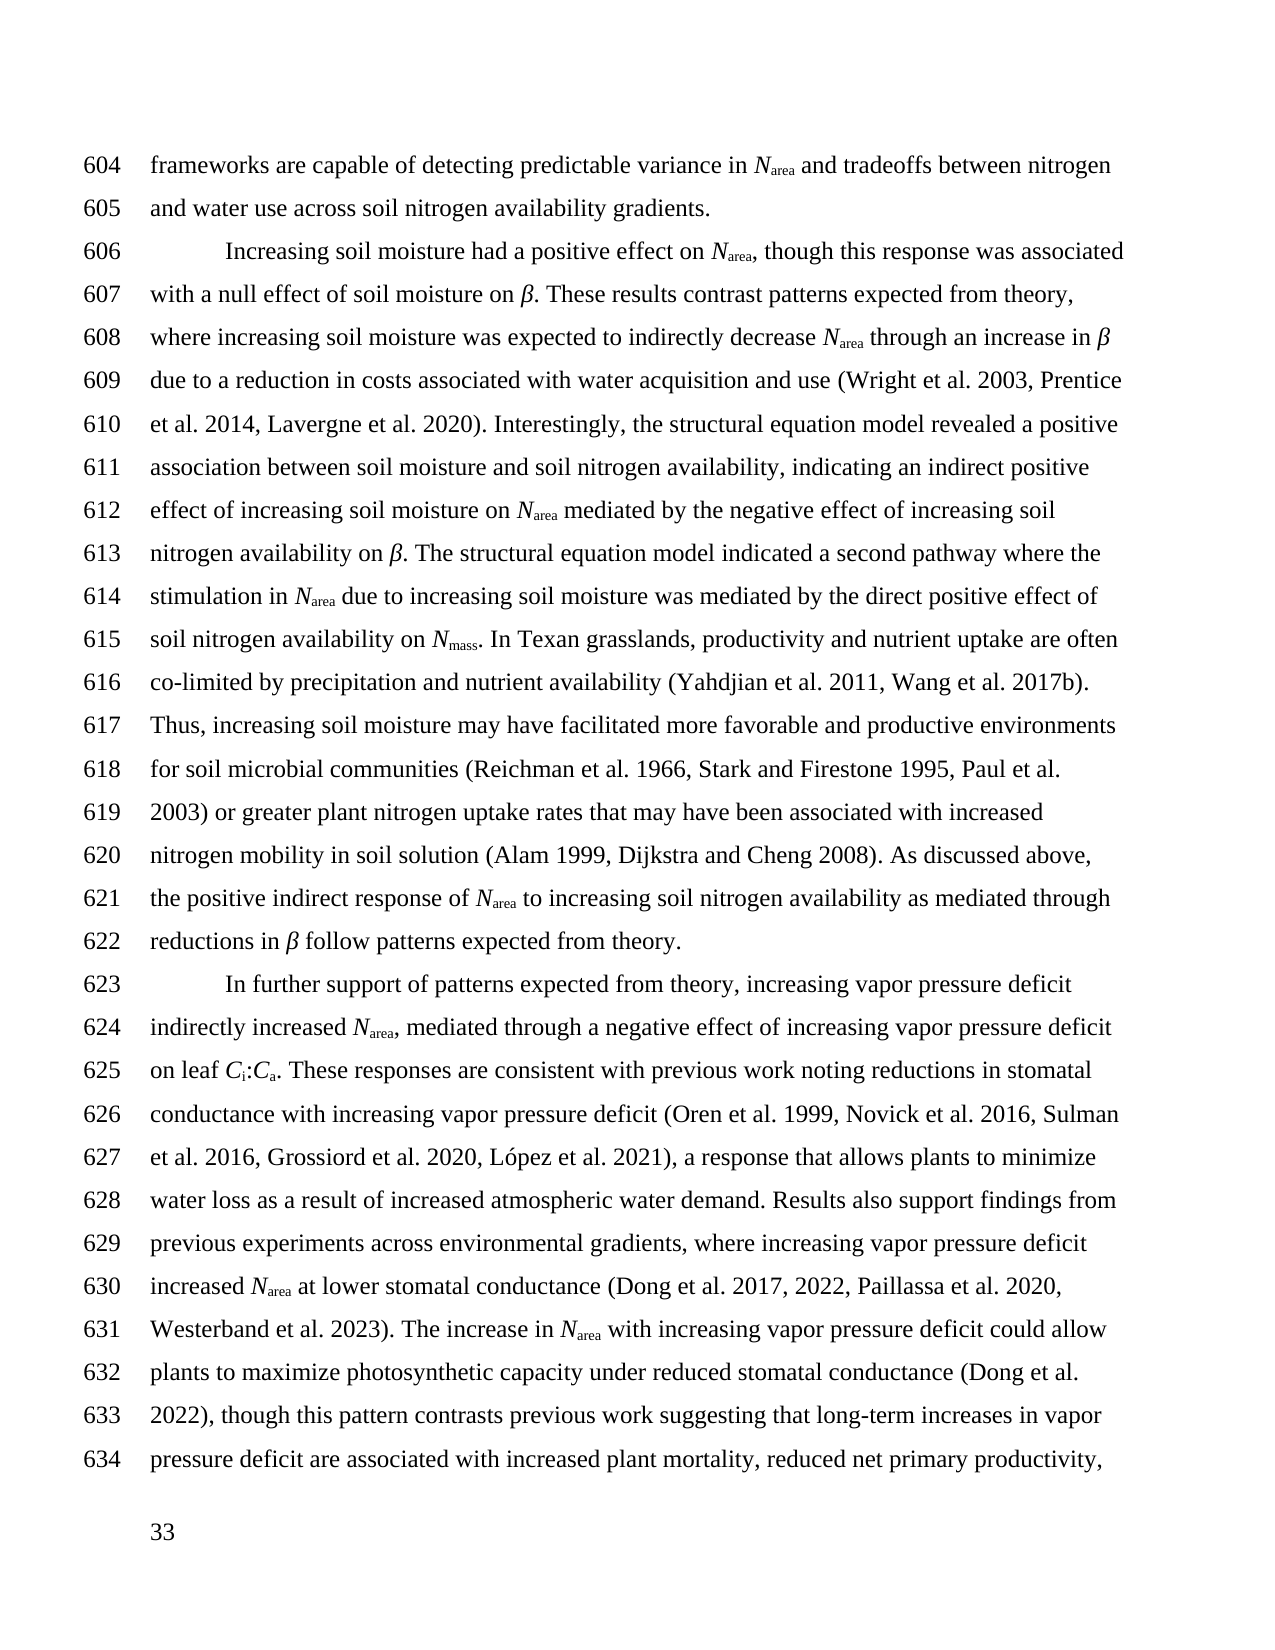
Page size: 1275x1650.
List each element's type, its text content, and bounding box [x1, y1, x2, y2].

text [150, 150, 1125, 222]
text Increasing soil moisture had a positive effect on Narea, though this response was associated with a null effect of soil moisture on β. These results contrast patterns expected from theory, where increasing soil moisture was expected to indirectly decrease Narea through an increase in β due to a reduction in costs associated with water acquisition and use (Wright et al. 2003, Prentice et al. 2014, Lavergne et al. 2020). Interestingly, the structural equation model revealed a positive association between soil moisture and soil nitrogen availability, indicating an indirect positive effect of increasing soil moisture on Narea mediated by the negative effect of increasing soil nitrogen availability on β. The structural equation model indicated a second pathway where the stimulation in Narea due to increasing soil moisture was mediated by the direct positive effect of soil nitrogen availability on Nmass. In Texan grasslands, productivity and nutrient uptake are often co-limited by precipitation and nutrient availability (Yahdjian et al. 2011, Wang et al. 2017b). Thus, increasing soil moisture may have facilitated more favorable and productive environments for soil microbial communities (Reichman et al. 1966, Stark and Firestone 1995, Paul et al. 2003) or greater plant nitrogen uptake rates that may have been associated with increased nitrogen mobility in soil solution (Alam 1999, Dijkstra and Cheng 2008). As discussed above, the positive indirect response of Narea to increasing soil nitrogen availability as mediated through reductions in β follow patterns expected from theory. [150, 236, 1125, 955]
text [150, 969, 1125, 1472]
